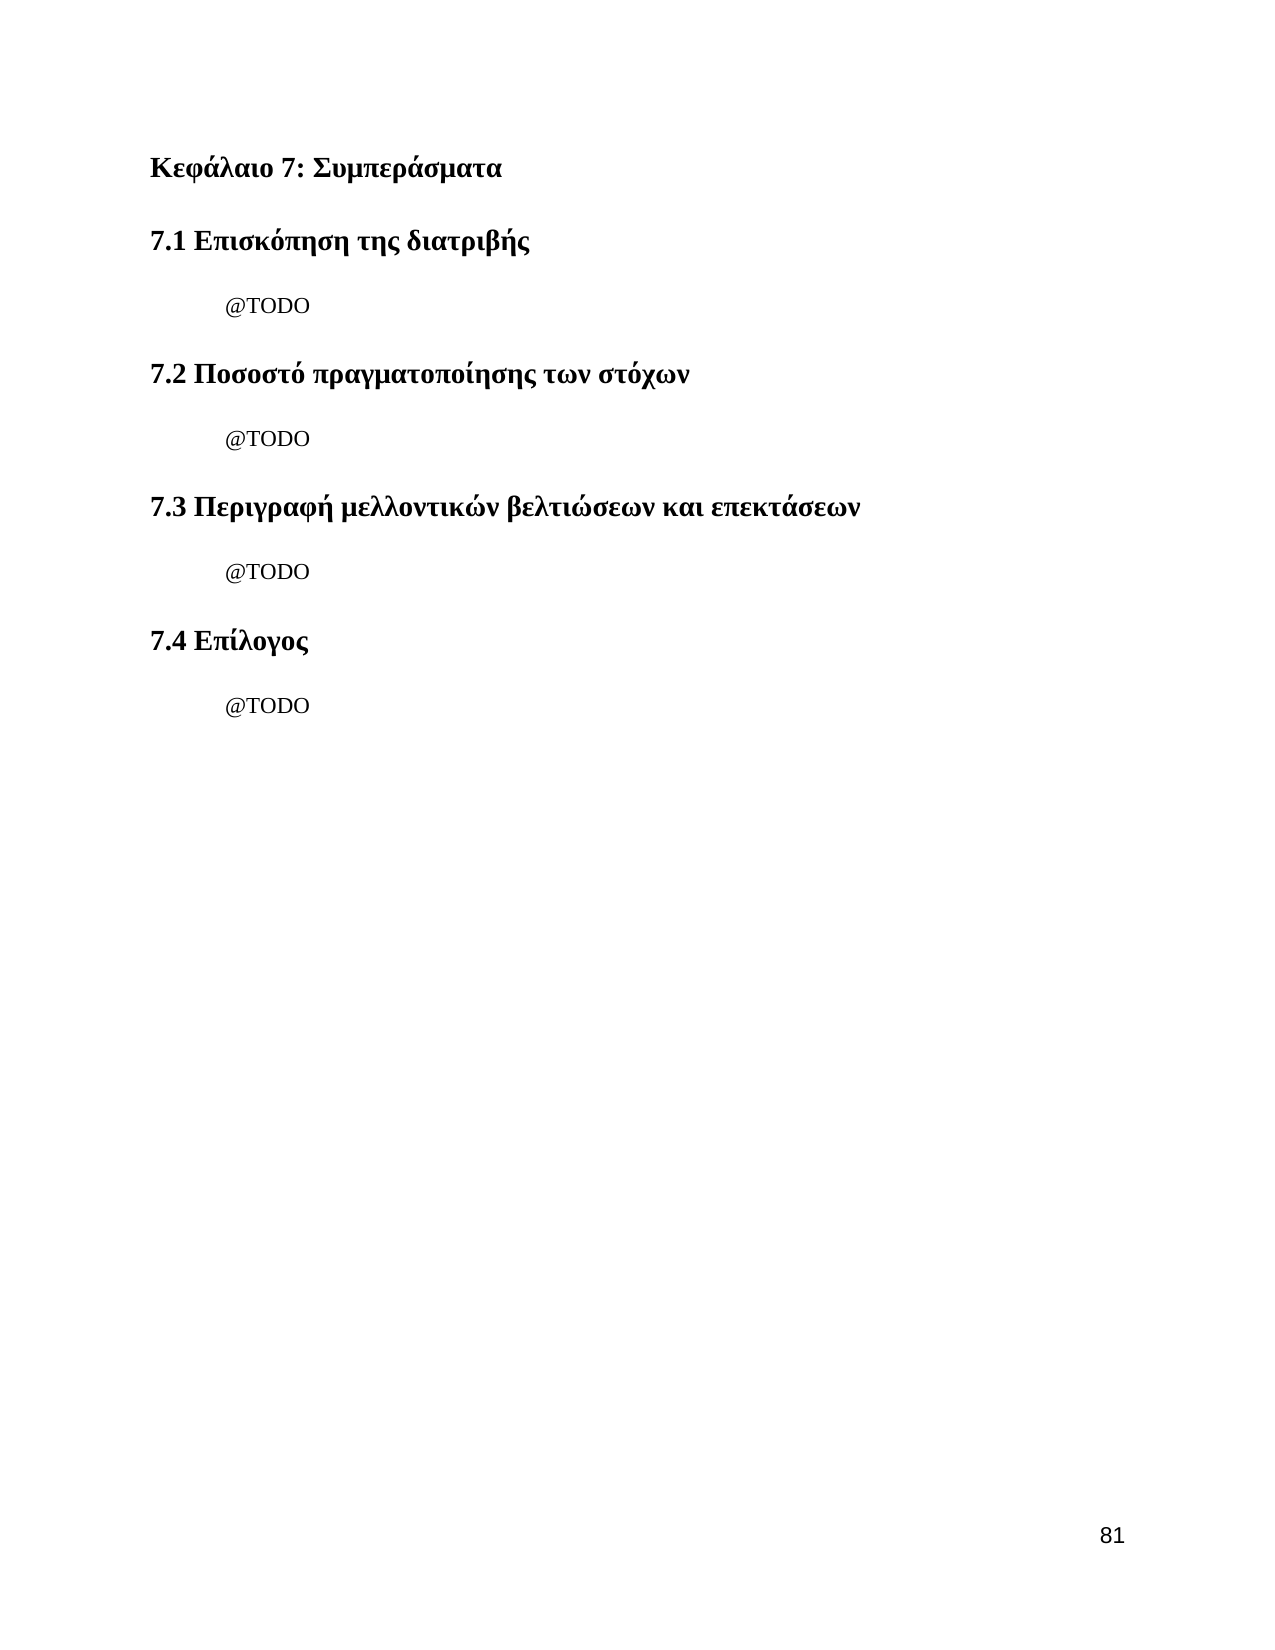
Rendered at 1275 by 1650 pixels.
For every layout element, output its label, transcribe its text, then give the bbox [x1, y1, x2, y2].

subtitle 7.2 Ποσοστό πραγματοποίησης των στόχων [150, 356, 1125, 390]
text @TODO [150, 692, 1125, 718]
text @TODO [150, 425, 1125, 451]
text @TODO [150, 292, 1125, 318]
subtitle 7.1 Επισκόπηση της διατριβής [150, 223, 1125, 256]
subtitle 7.4 Επίλογος [150, 623, 1125, 656]
subtitle Κεφάλαιο 7: Συμπεράσματα [150, 150, 1125, 183]
text @TODO [150, 558, 1125, 585]
subtitle 7.3 Περιγραφή μελλοντικών βελτιώσεων και επεκτάσεων [150, 489, 1125, 523]
